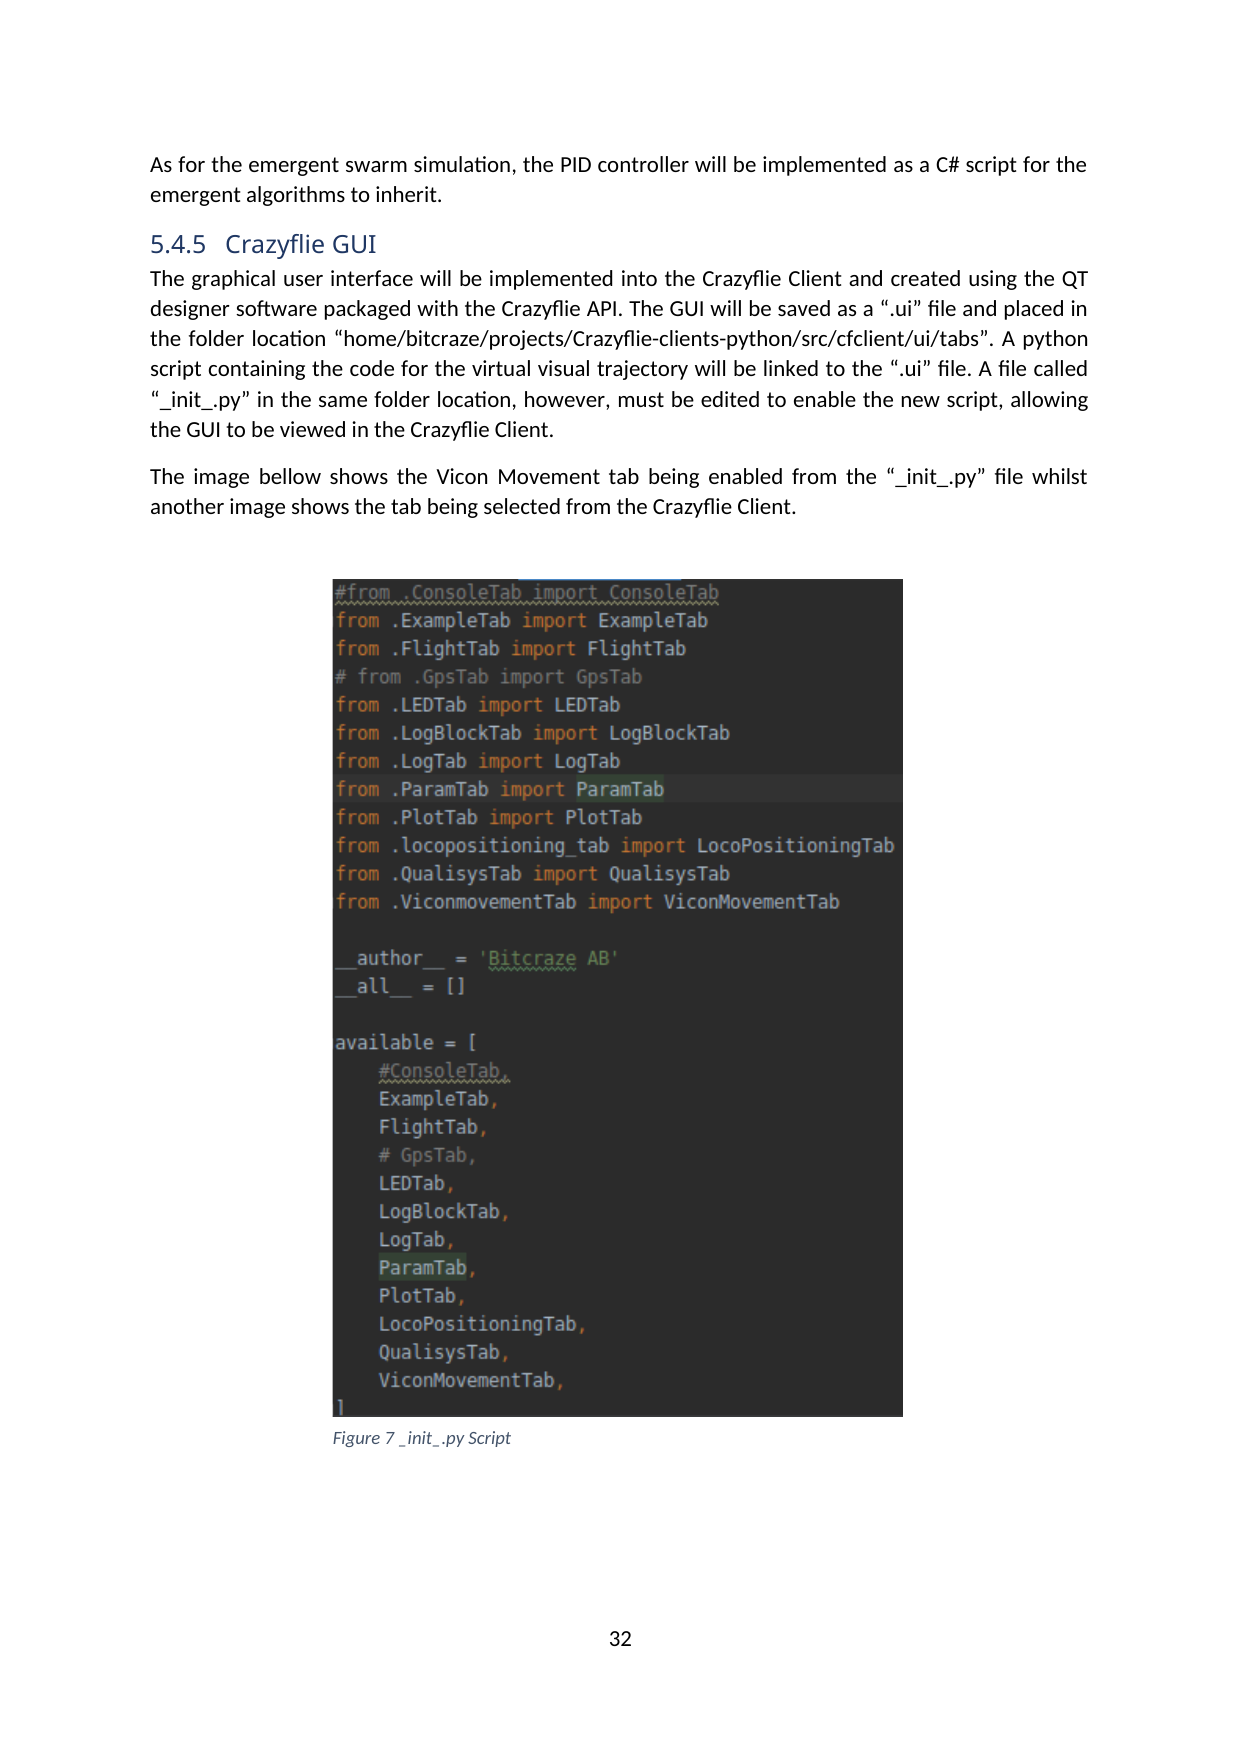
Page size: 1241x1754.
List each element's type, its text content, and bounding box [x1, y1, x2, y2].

picture [332, 579, 903, 1417]
text As for the emergent swarm simulation, the PID controller will be implemented as a C# script for the emergent algorithms to inherit. [150, 150, 1090, 208]
text The image bellow shows the Vicon Movement tab being enabled from the “_init_.py” file whilst another image shows the tab being selected from the Crazyflie Client. [150, 462, 1090, 520]
text The graphical user interface will be implemented into the Crazyflie Client and created using the QT designer software packaged with the Crazyflie API. The GUI will be saved as a “.ui” file and placed in the folder location “home/bitcraze/projects/Crazyflie-clients-python/src/cfclient/ui/tabs”. A python script containing the code for the virtual visual trajectory will be linked to the “.ui” file. A file called “_init_.py” in the same folder location, however, must be edited to enable the new script, allowing the GUI to be viewed in the Crazyflie Client. [150, 264, 1090, 443]
subtitle Crazyflie GUI [150, 227, 1090, 261]
